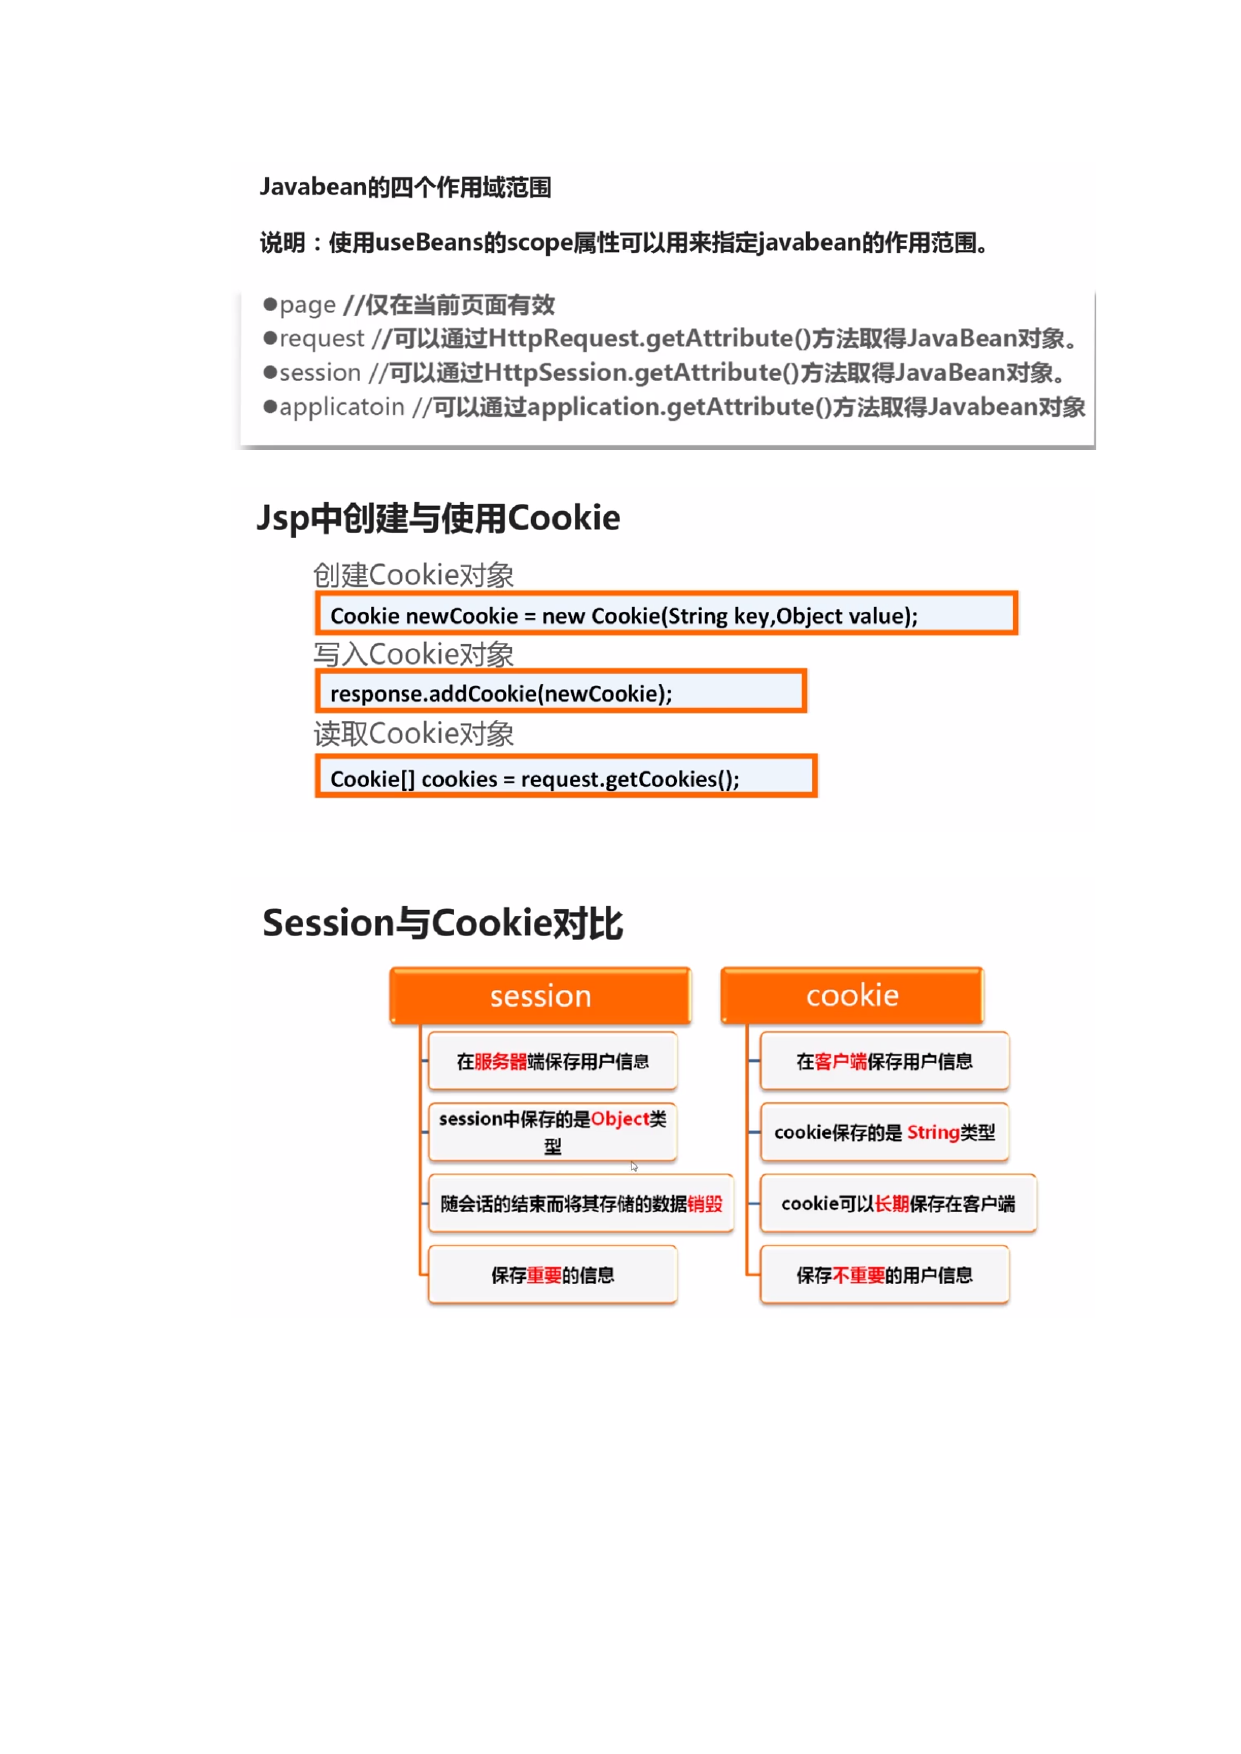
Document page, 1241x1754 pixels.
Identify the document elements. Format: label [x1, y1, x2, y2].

picture [231, 162, 1097, 450]
picture [231, 487, 1096, 832]
picture [231, 877, 1096, 1318]
